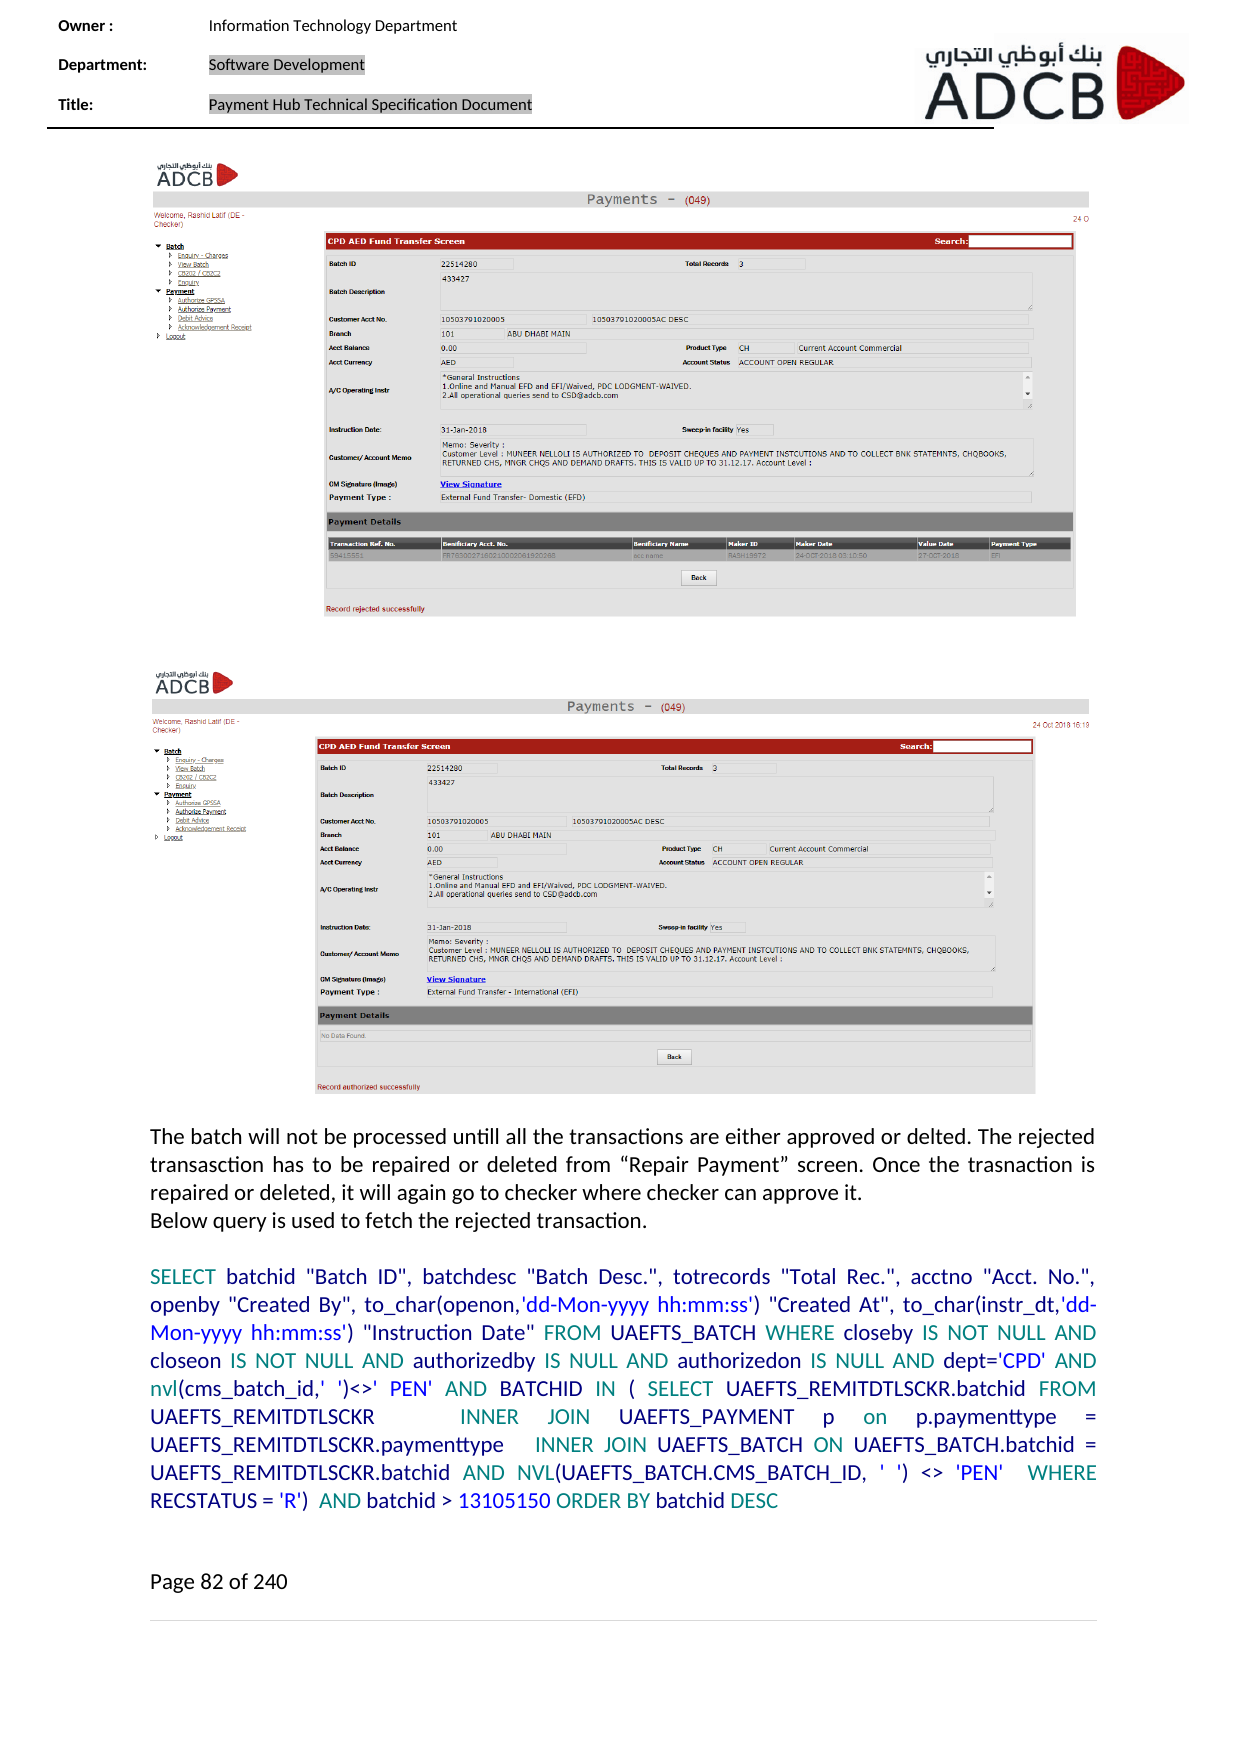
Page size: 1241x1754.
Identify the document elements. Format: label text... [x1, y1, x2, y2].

picture [150, 667, 1089, 1123]
picture [150, 156, 1089, 640]
text The batch will not be processed untill all the transactions are either approved or delted. The rejected transasction has to be repaired or deleted from “Repair Payment” screen. Once the trasnaction is repaired or deleted, it will again go to checker where checker can approve it. [150, 1122, 1097, 1206]
text Below query is used to fetch the rejected transaction. [150, 1206, 1097, 1234]
picture [914, 33, 1189, 124]
